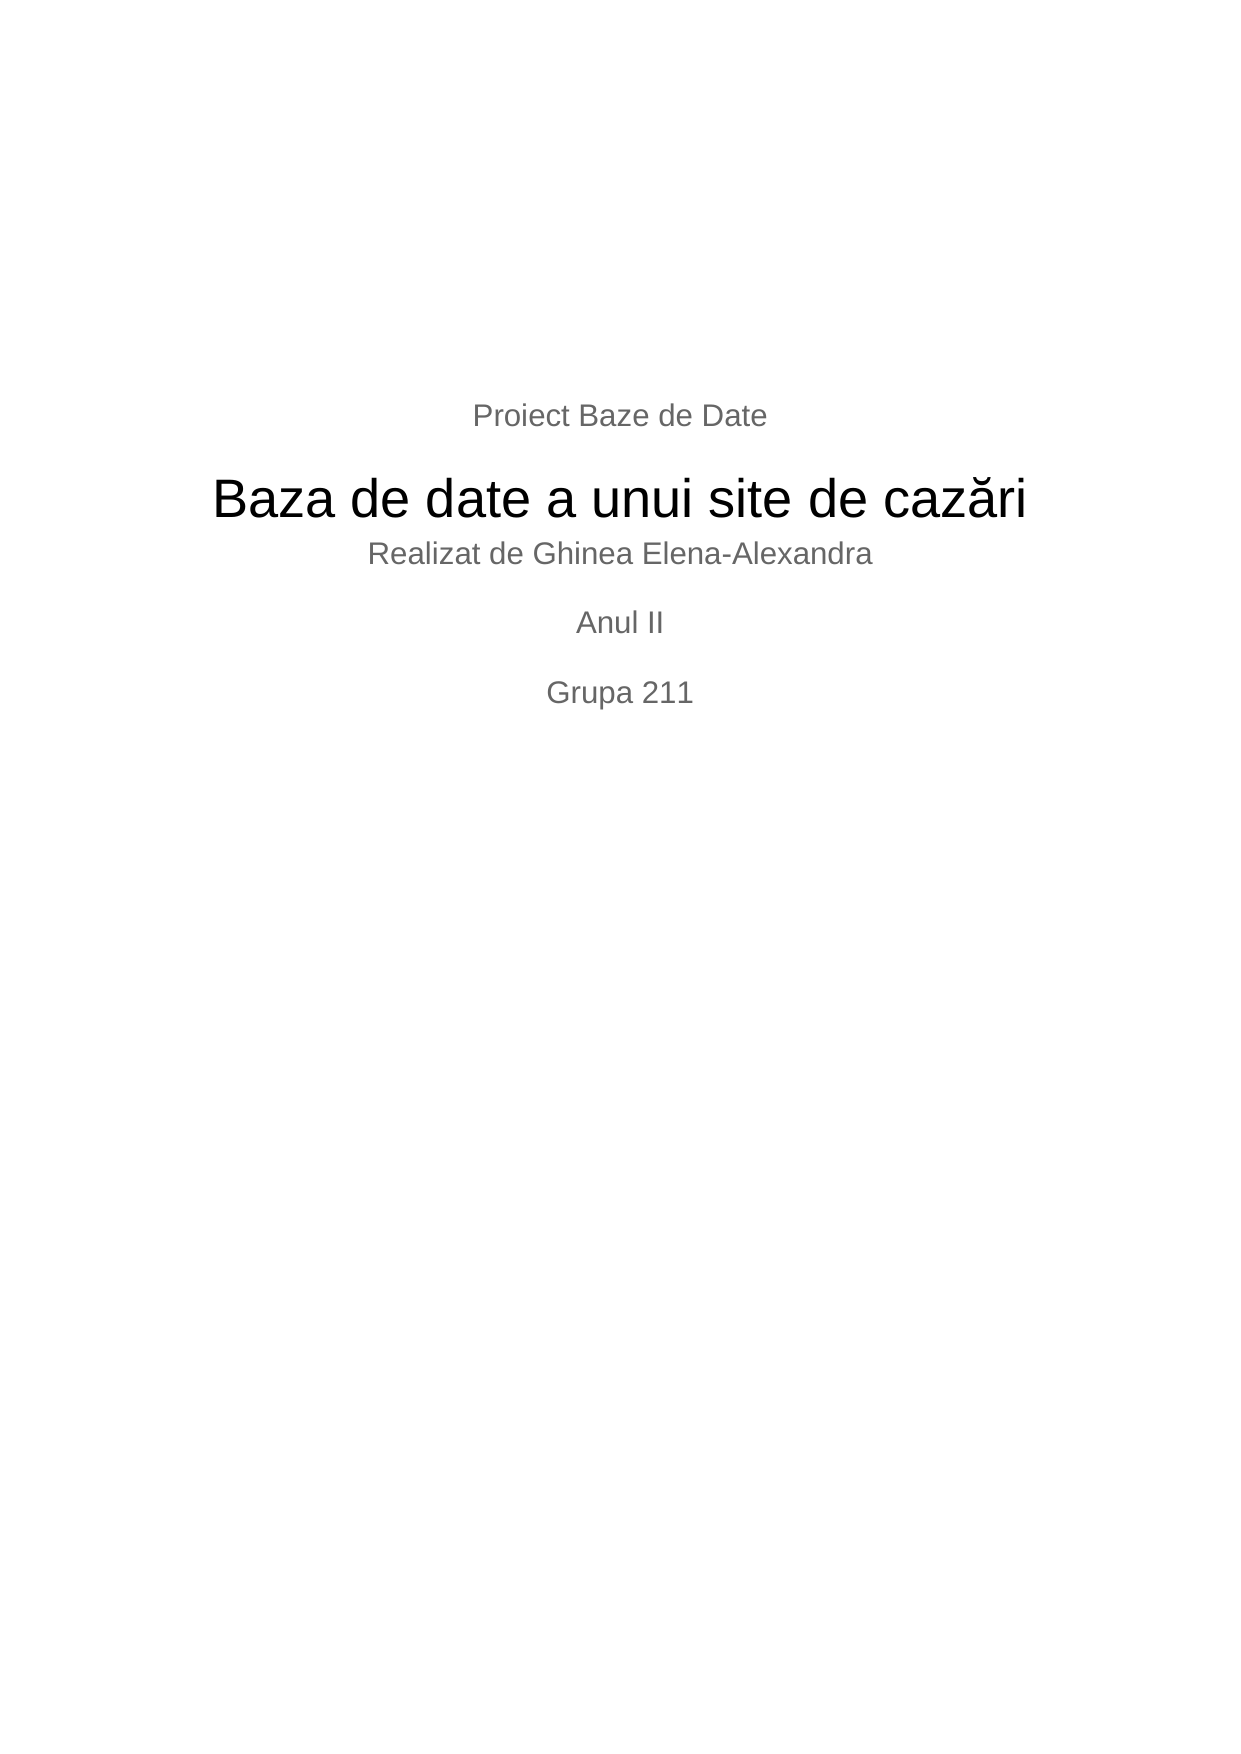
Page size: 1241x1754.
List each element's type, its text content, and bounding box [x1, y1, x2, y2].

subtitle Grupa 211 [150, 674, 1090, 710]
subtitle Realizat de Ghinea Elena-Alexandra [150, 535, 1090, 571]
subtitle Anul II [150, 604, 1090, 641]
subtitle Proiect Baze de Date [150, 397, 1090, 433]
title Baza de date a unui site de cazări [150, 467, 1090, 529]
